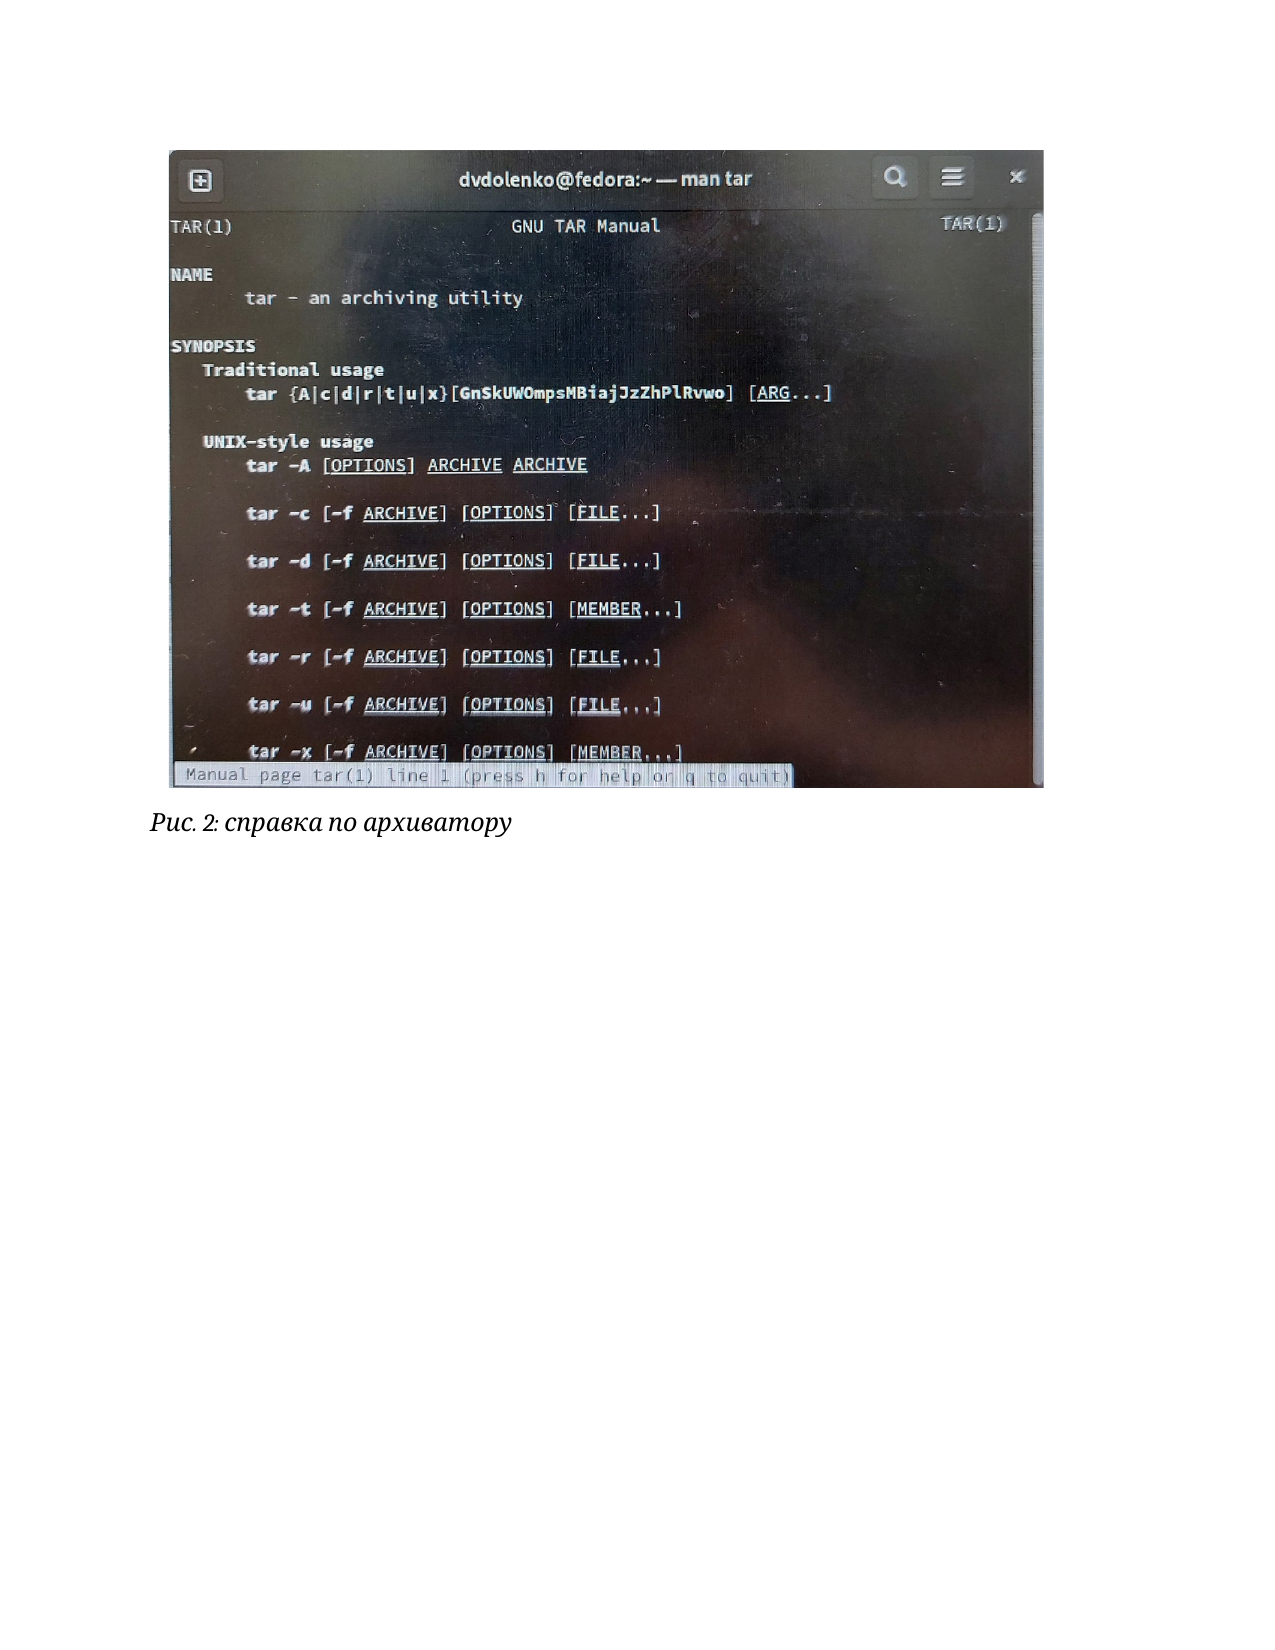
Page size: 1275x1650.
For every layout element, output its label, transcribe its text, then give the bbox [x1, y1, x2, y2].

text Рис. 2: справка по архиватору [150, 809, 1125, 837]
picture [168, 150, 1044, 788]
